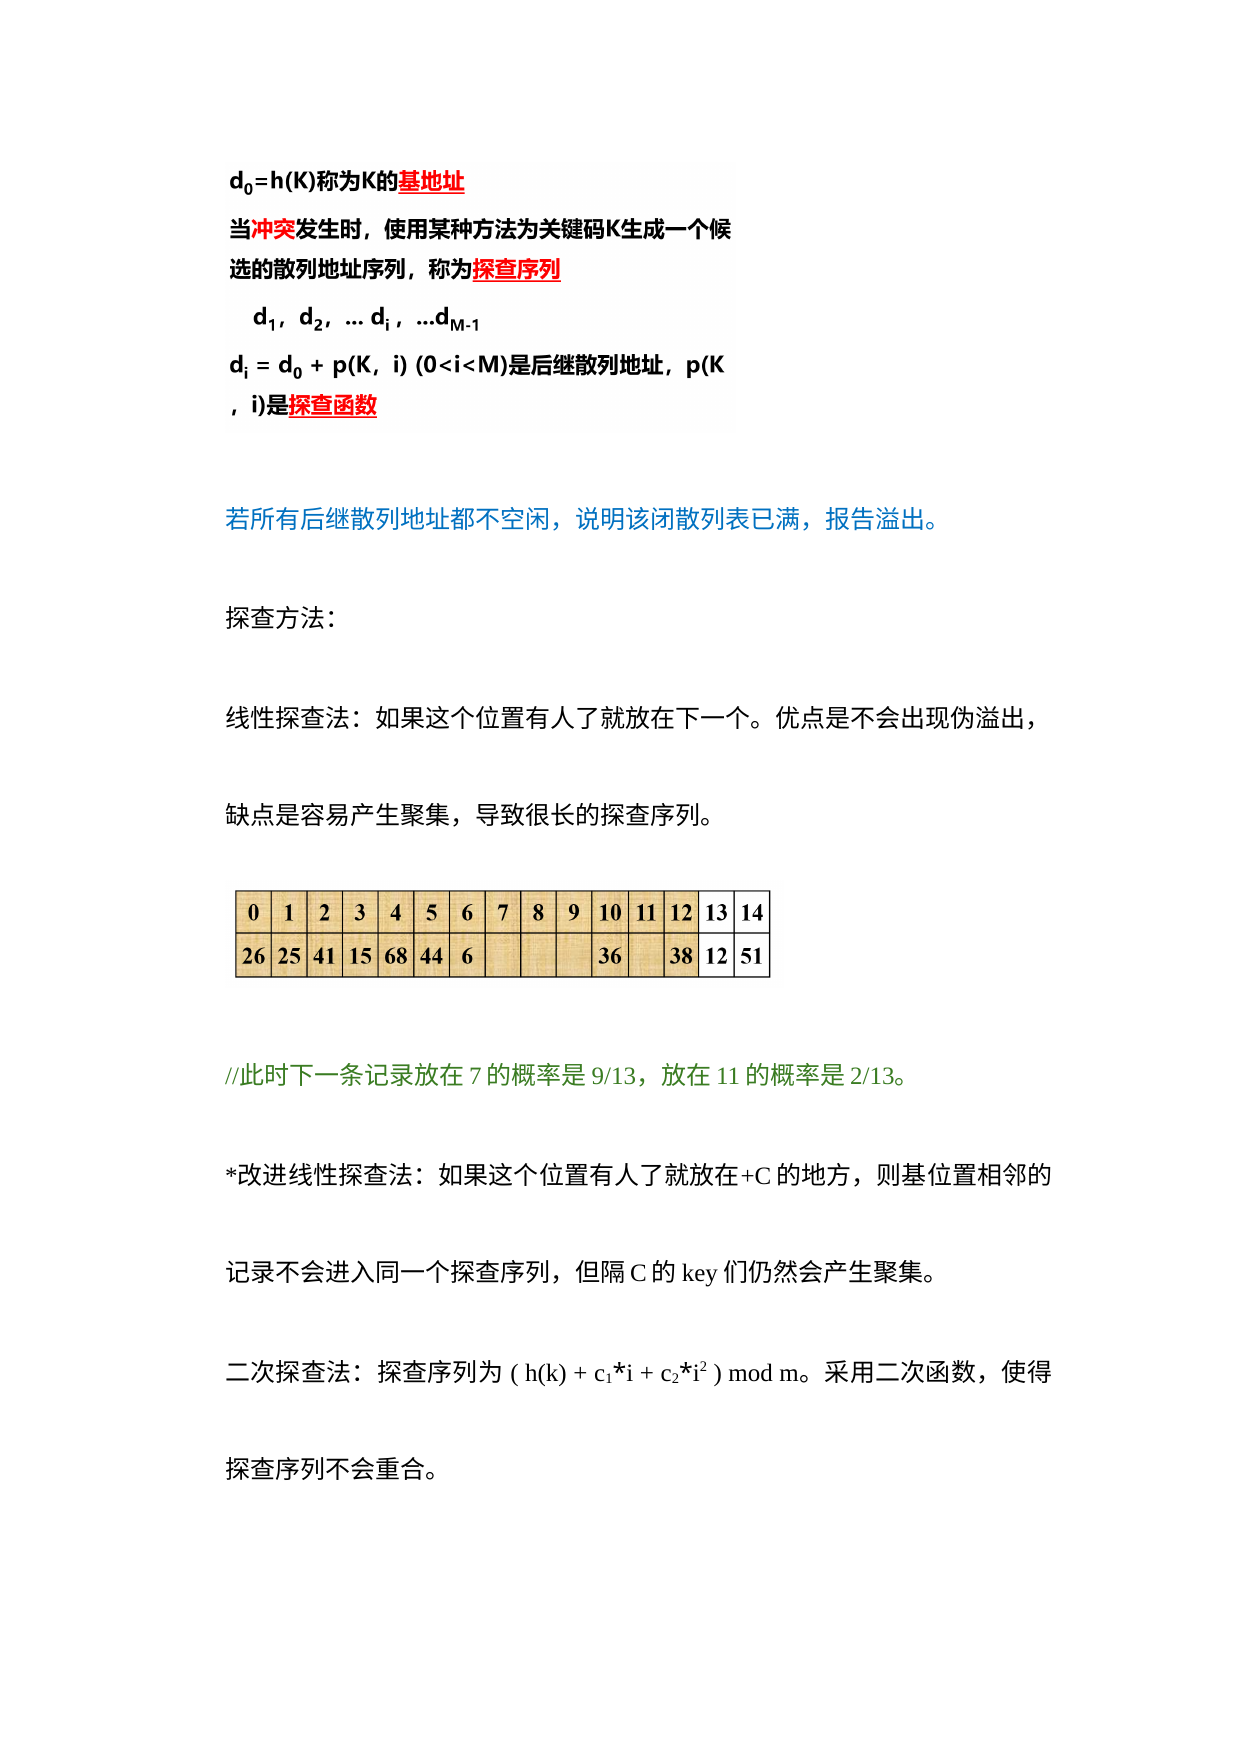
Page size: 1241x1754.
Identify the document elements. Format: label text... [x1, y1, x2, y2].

picture [225, 880, 784, 988]
list *改进线性探查法：如果这个位置有人了就放在+C的地方，则基位置相邻的记录不会进入同一个探查序列，但隔C的key们仍然会产生聚集。 [225, 1141, 1053, 1303]
list 若所有后继散列地址都不空闲，说明该闭散列表已满，报告溢出。 [225, 485, 1053, 550]
list 线性探查法：如果这个位置有人了就放在下一个。优点是不会出现伪溢出，缺点是容易产生聚集，导致很长的探查序列。 [225, 684, 1053, 846]
list 探查方法： [225, 584, 1053, 649]
list 二次探查法：探查序列为 ( h(k) + c1​*i + c2​*i2 ) mod m。采用二次函数，使得探查序列不会重合。 [225, 1338, 1053, 1500]
list //此时下一条记录放在7的概率是9/13，放在11的概率是2/13。 [225, 1041, 1053, 1106]
picture [225, 162, 736, 433]
